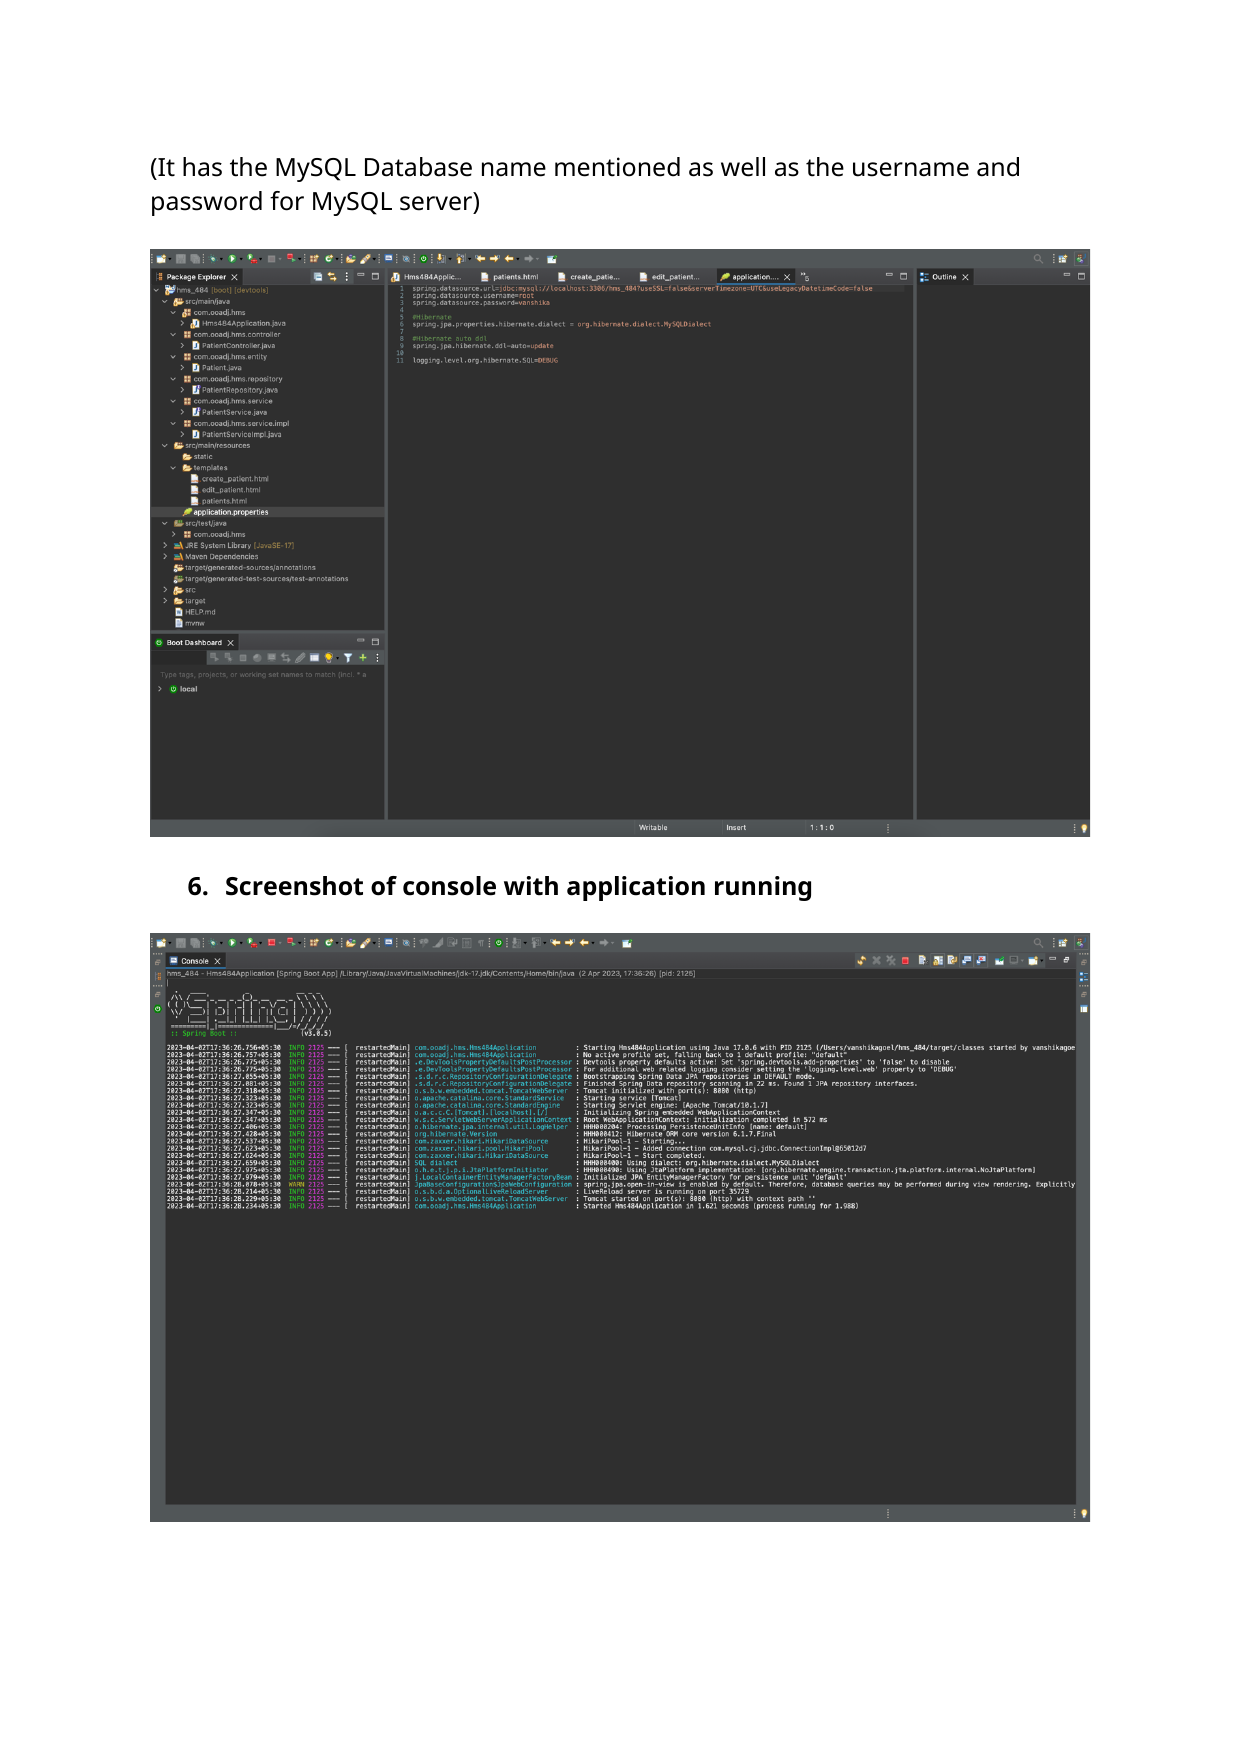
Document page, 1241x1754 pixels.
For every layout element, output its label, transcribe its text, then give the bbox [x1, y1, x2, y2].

picture [150, 249, 1091, 837]
picture [150, 933, 1091, 1522]
text (It has the MySQL Database name mentioned as well as the username and password for MySQL server) [150, 150, 1090, 218]
list Screenshot of console with application running [187, 868, 1090, 902]
